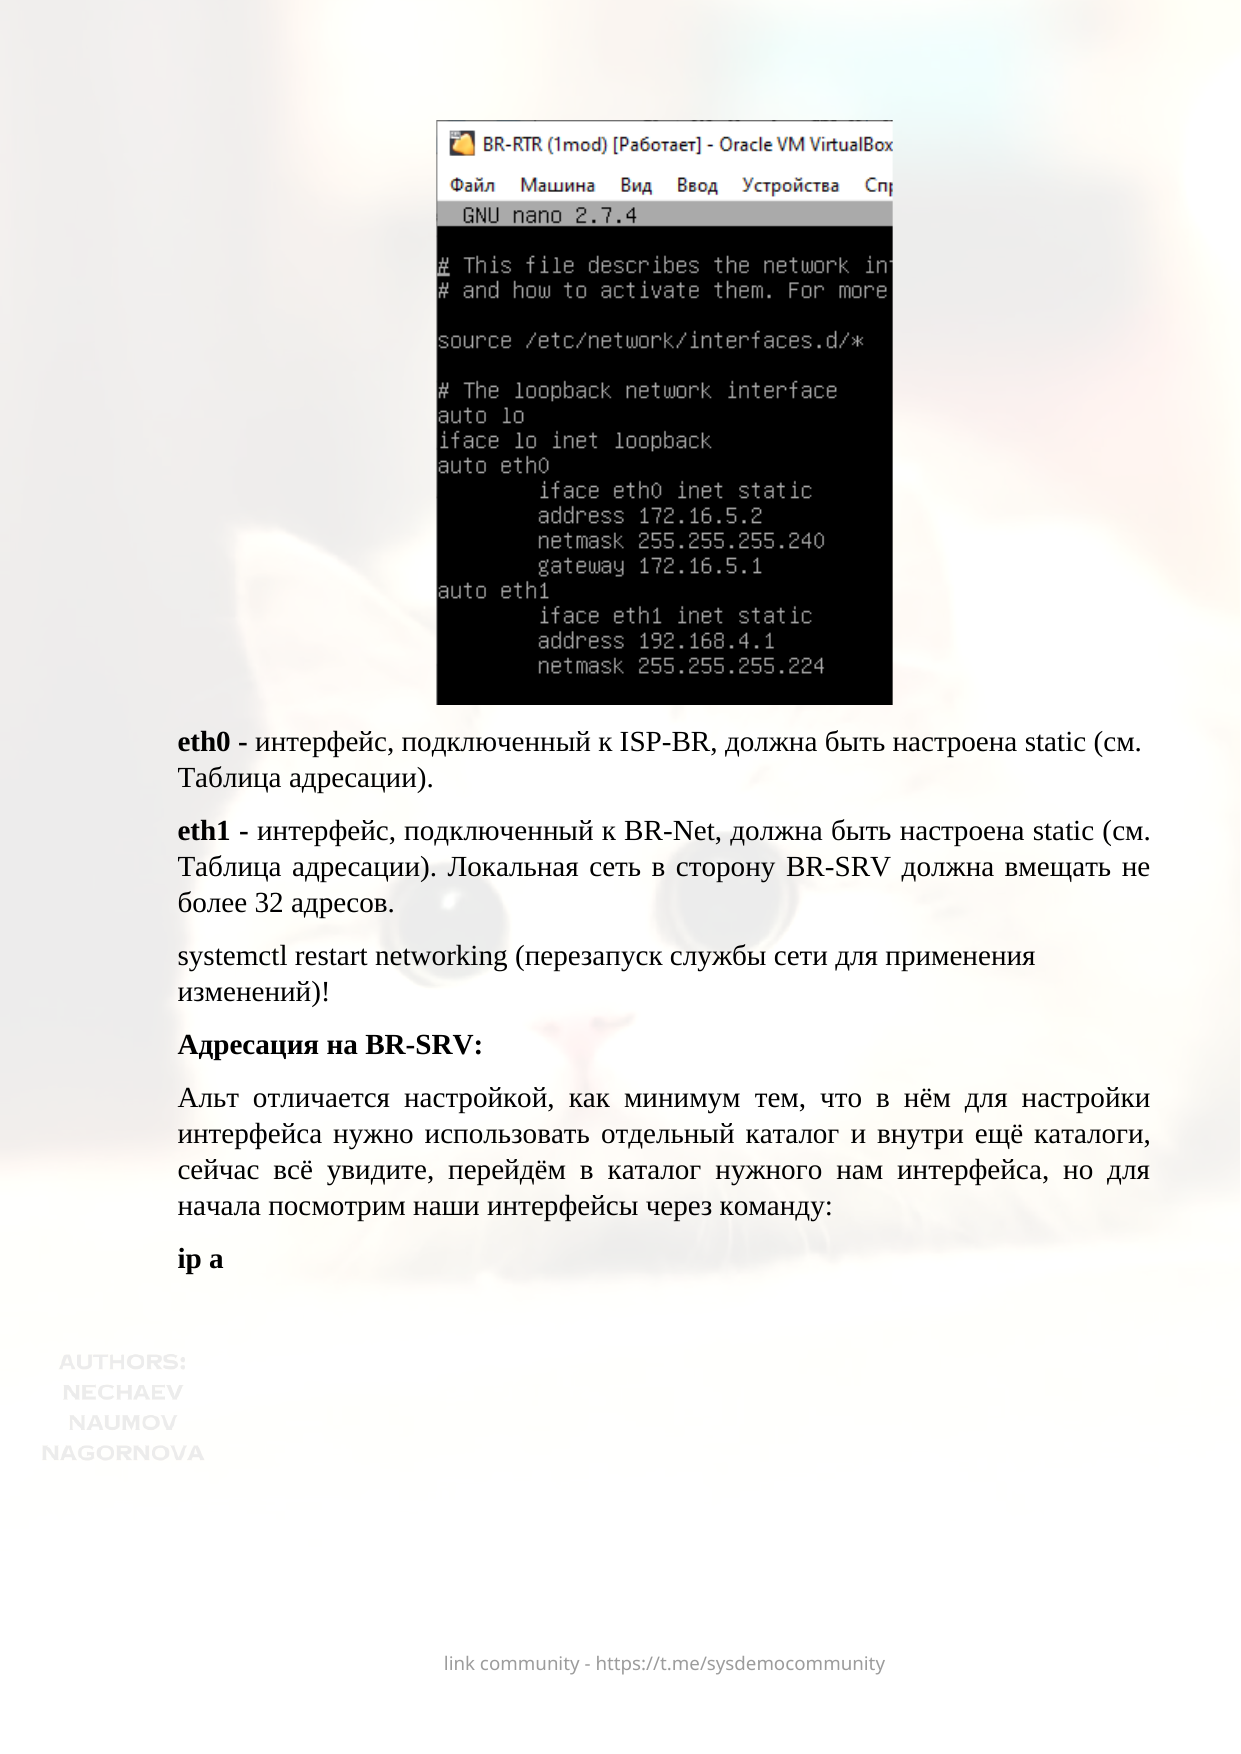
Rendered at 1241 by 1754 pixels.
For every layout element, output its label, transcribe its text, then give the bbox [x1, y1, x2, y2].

picture [436, 120, 893, 705]
text Альт отличается настройкой, как минимум тем, что в нём для настройки интерфейса нужно использовать отдельный каталог и внутри ещё каталоги, сейчас всё увидите, перейдём в каталог нужного нам интерфейса, но для начала посмотрим наши интерфейсы через команду: [177, 1080, 1152, 1222]
text eth1 - интерфейс, подключенный к BR-Net, должна быть настроена static (см. Таблица адресации). Локальная сеть в сторону BR-SRV должна вмещать не более 32 адресов. [177, 813, 1152, 919]
text systemctl restart networking (перезапуск службы сети для применения изменений)! [177, 938, 1152, 1008]
text ip a [177, 1241, 1152, 1274]
text eth0 - интерфейс, подключенный к ISP-BR, должна быть настроена static (см. Таблица адресации). [177, 724, 1152, 793]
subtitle Адресация на BR-SRV: [177, 1027, 1152, 1060]
